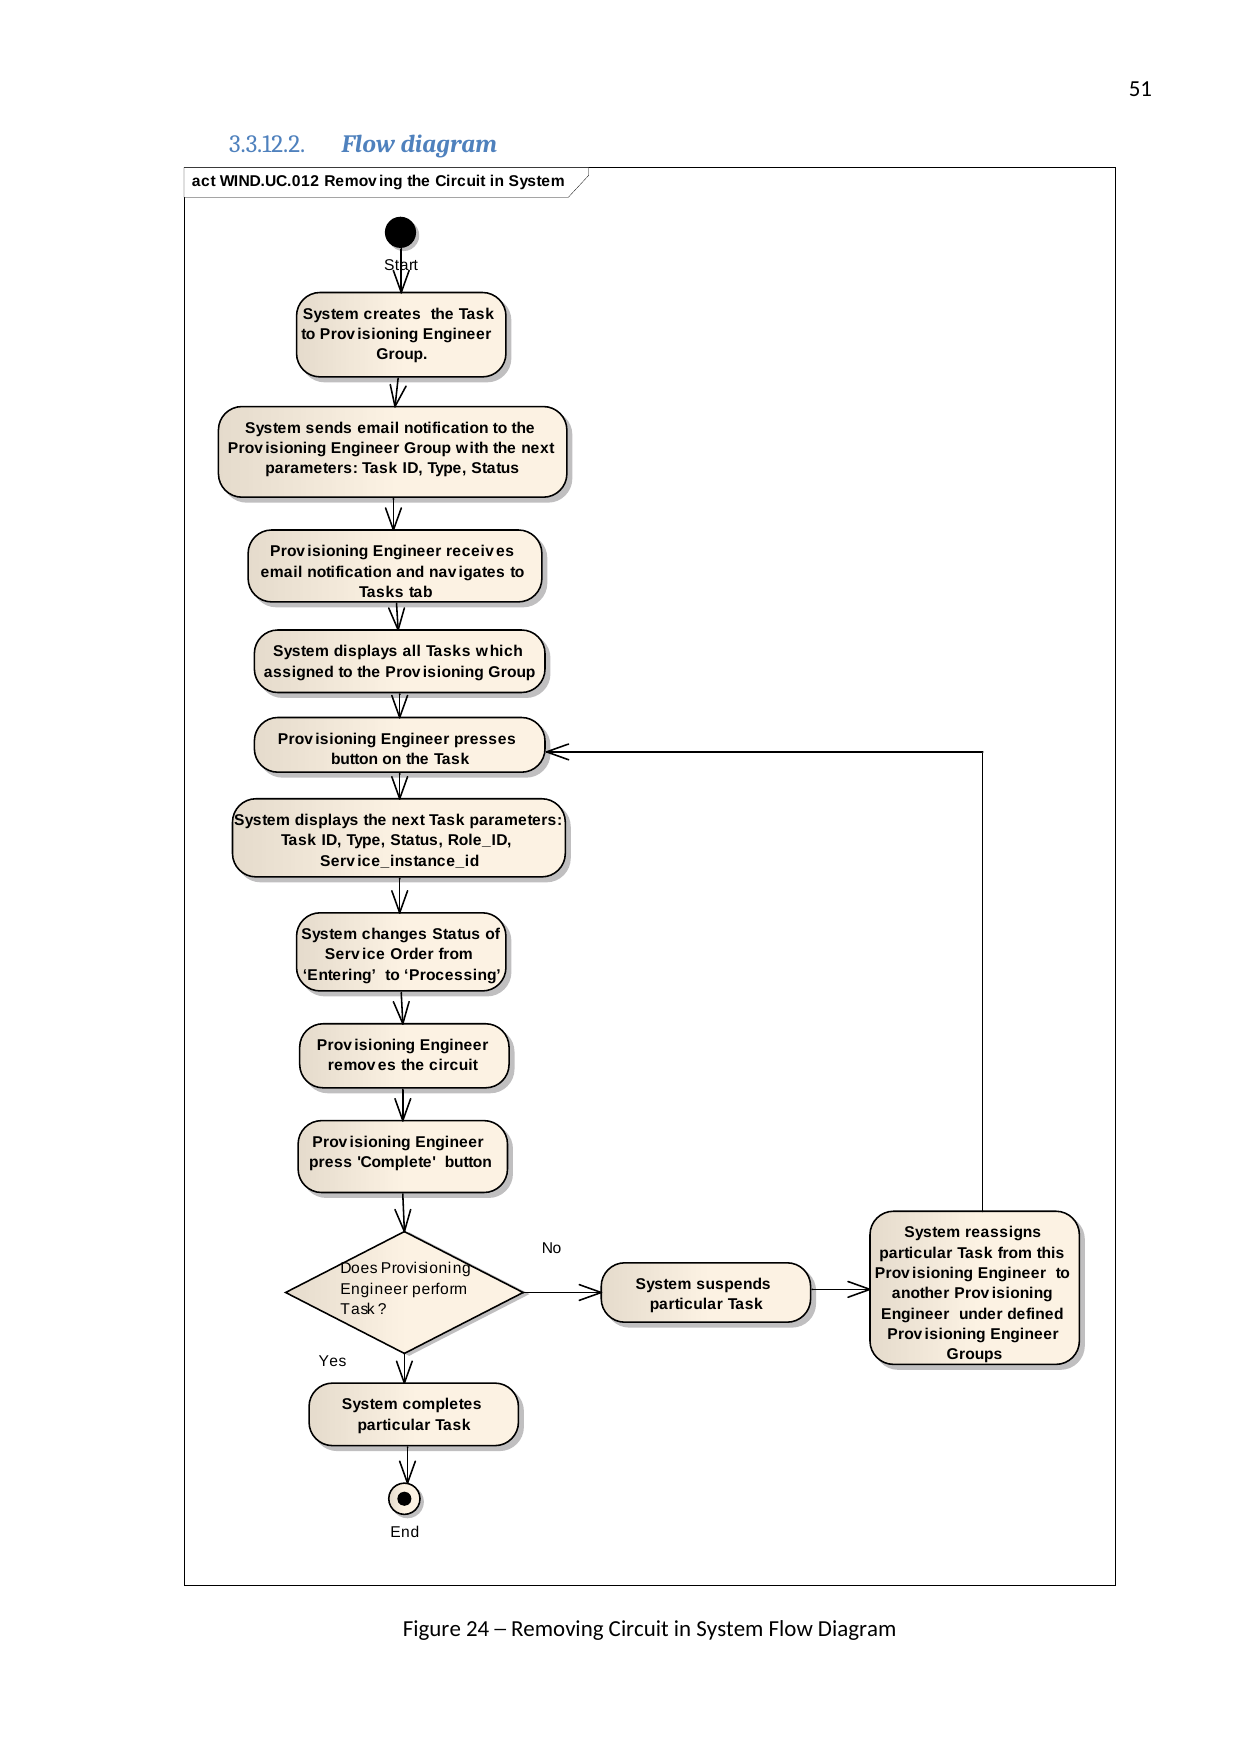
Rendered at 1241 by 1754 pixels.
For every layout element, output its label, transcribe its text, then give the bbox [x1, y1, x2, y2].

subtitle Flow diagram [229, 130, 1152, 158]
text Figure 24 ─ Removing Circuit in System Flow Diagram [148, 1614, 1152, 1642]
